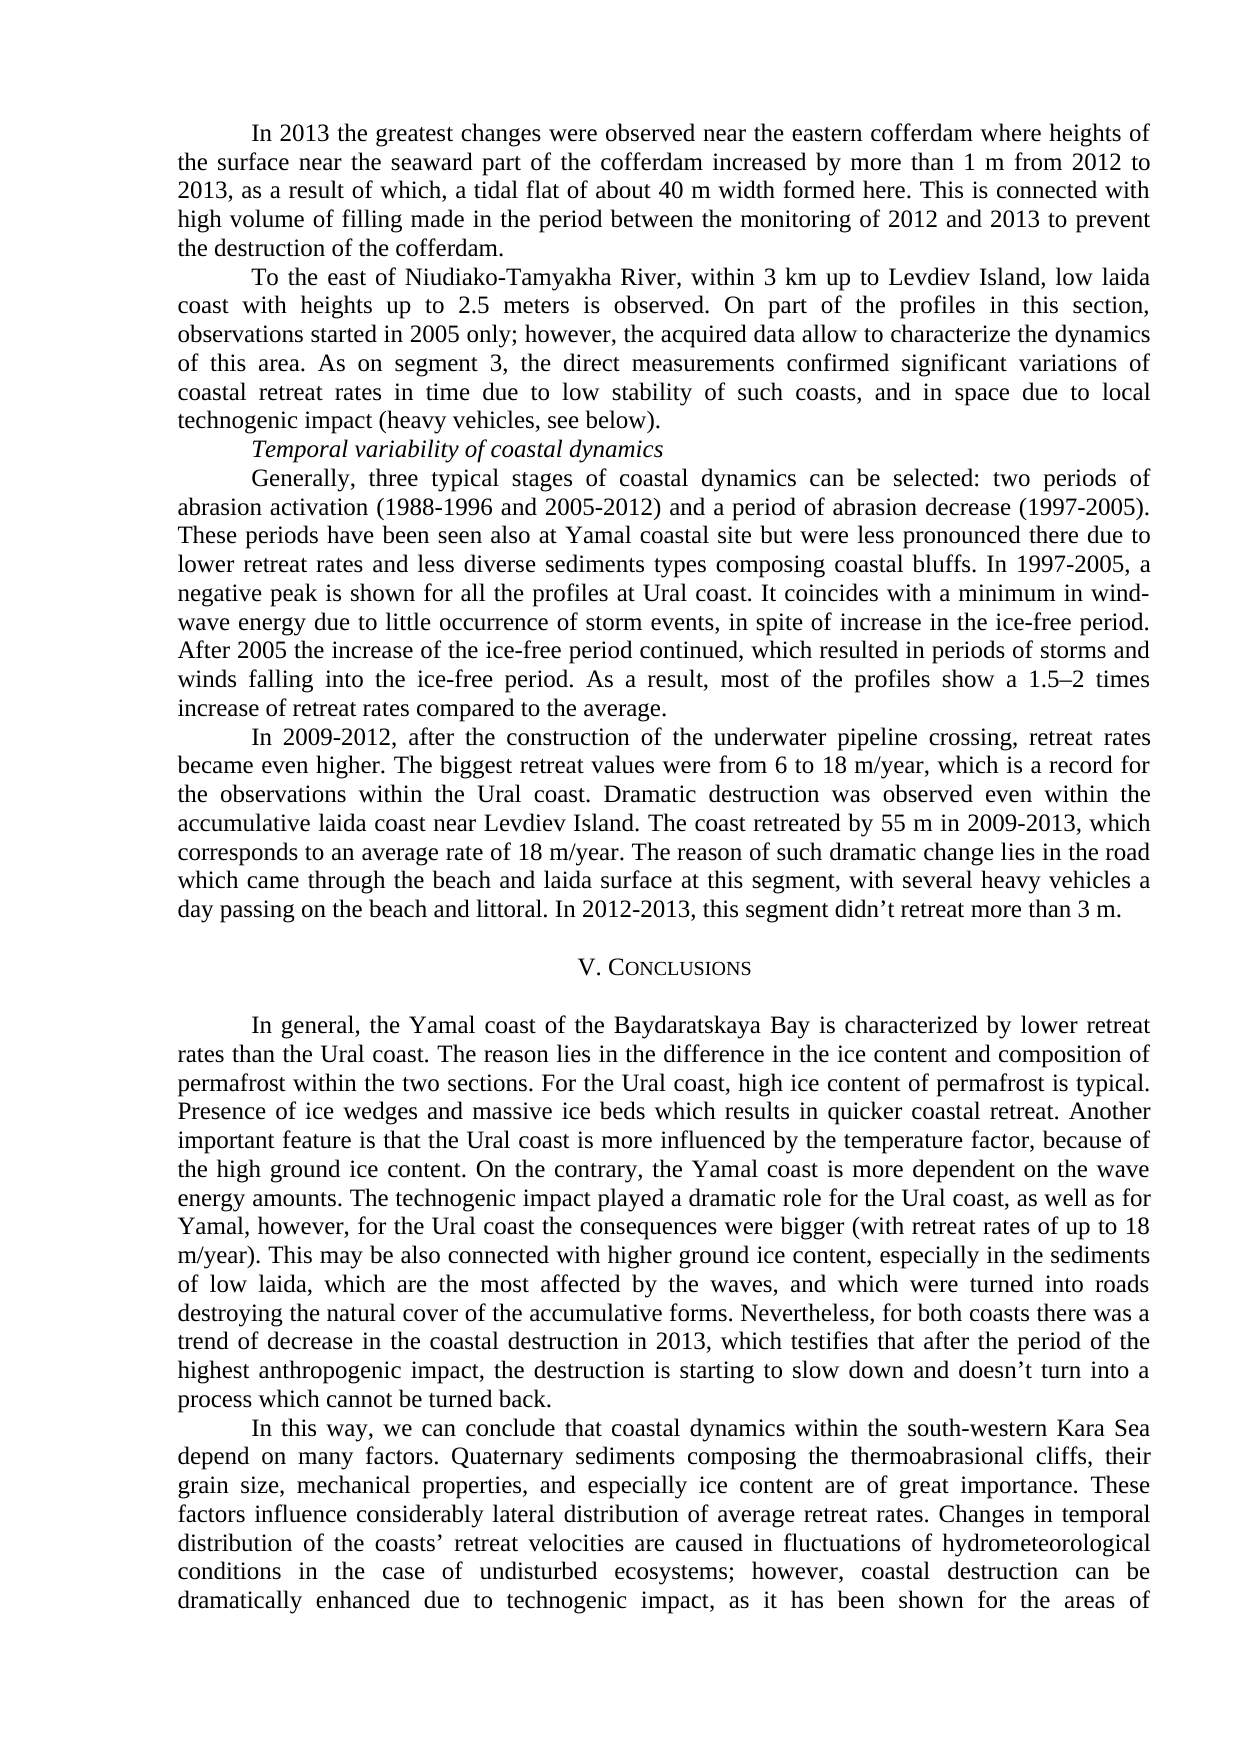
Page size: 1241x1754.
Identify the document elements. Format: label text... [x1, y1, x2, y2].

text In general, the Yamal coast of the Baydaratskaya Bay is characterized by lower retreat rates than the Ural coast. The reason lies in the difference in the ice content and composition of permafrost within the two sections. For the Ural coast, high ice content of permafrost is typical. Presence of ice wedges and massive ice beds which results in quicker coastal retreat. Another important feature is that the Ural coast is more influenced by the temperature factor, because of the high ground ice content. On the contrary, the Yamal coast is more dependent on the wave energy amounts. The technogenic impact played a dramatic role for the Ural coast, as well as for Yamal, however, for the Ural coast the consequences were bigger (with retreat rates of up to 18 m/year). This may be also connected with higher ground ice content, especially in the sediments of low laida, which are the most affected by the waves, and which were turned into roads destroying the natural cover of the accumulative forms. Nevertheless, for both coasts there was a trend of decrease in the coastal destruction in 2013, which testifies that after the period of the highest anthropogenic impact, the destruction is starting to slow down and doesn’t turn into a process which cannot be turned back. [177, 1010, 1152, 1413]
text Generally, three typical stages of coastal dynamics can be selected: two periods of abrasion activation (1988-1996 and 2005-2012) and a period of abrasion decrease (1997-2005). These periods have been seen also at Yamal coastal site but were less pronounced there due to lower retreat rates and less diverse sediments types composing coastal bluffs. In 1997-2005, a negative peak is shown for all the profiles at Ural coast. It coincides with a minimum in wind-wave energy due to little occurrence of storm events, in spite of increase in the ice-free period. After 2005 the increase of the ice-free period continued, which resulted in periods of storms and winds falling into the ice-free period. As a result, most of the profiles show a 1.5–2 times increase of retreat rates compared to the average. [177, 463, 1152, 722]
text To the east of Niudiako-Tamyakha River, within 3 km up to Levdiev Island, low laida coast with heights up to 2.5 meters is observed. On part of the profiles in this section, observations started in 2005 only; however, the acquired data allow to characterize the dynamics of this area. As on segment 3, the direct measurements confirmed significant variations of coastal retreat rates in time due to low stability of such coasts, and in space due to local technogenic impact (heavy vehicles, see below). [177, 262, 1152, 434]
text Temporal variability of coastal dynamics [177, 434, 1152, 463]
text V. Conclusions [177, 952, 1152, 981]
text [177, 1413, 1152, 1614]
text In 2009-2012, after the construction of the underwater pipeline crossing, retreat rates became even higher. The biggest retreat values were from 6 to 18 m/year, which is a record for the observations within the Ural coast. Dramatic destruction was observed even within the accumulative laida coast near Levdiev Island. The coast retreated by 55 m in 2009-2013, which corresponds to an average rate of 18 m/year. The reason of such dramatic change lies in the road which came through the beach and laida surface at this segment, with several heavy vehicles a day passing on the beach and littoral. In 2012-2013, this segment didn’t retreat more than 3 m. [177, 722, 1152, 923]
text In 2013 the greatest changes were observed near the eastern cofferdam where heights of the surface near the seaward part of the cofferdam increased by more than 1 m from 2012 to 2013, as a result of which, a tidal flat of about 40 m width formed here. This is connected with high volume of filling made in the period between the monitoring of 2012 and 2013 to prevent the destruction of the cofferdam. [177, 118, 1152, 262]
